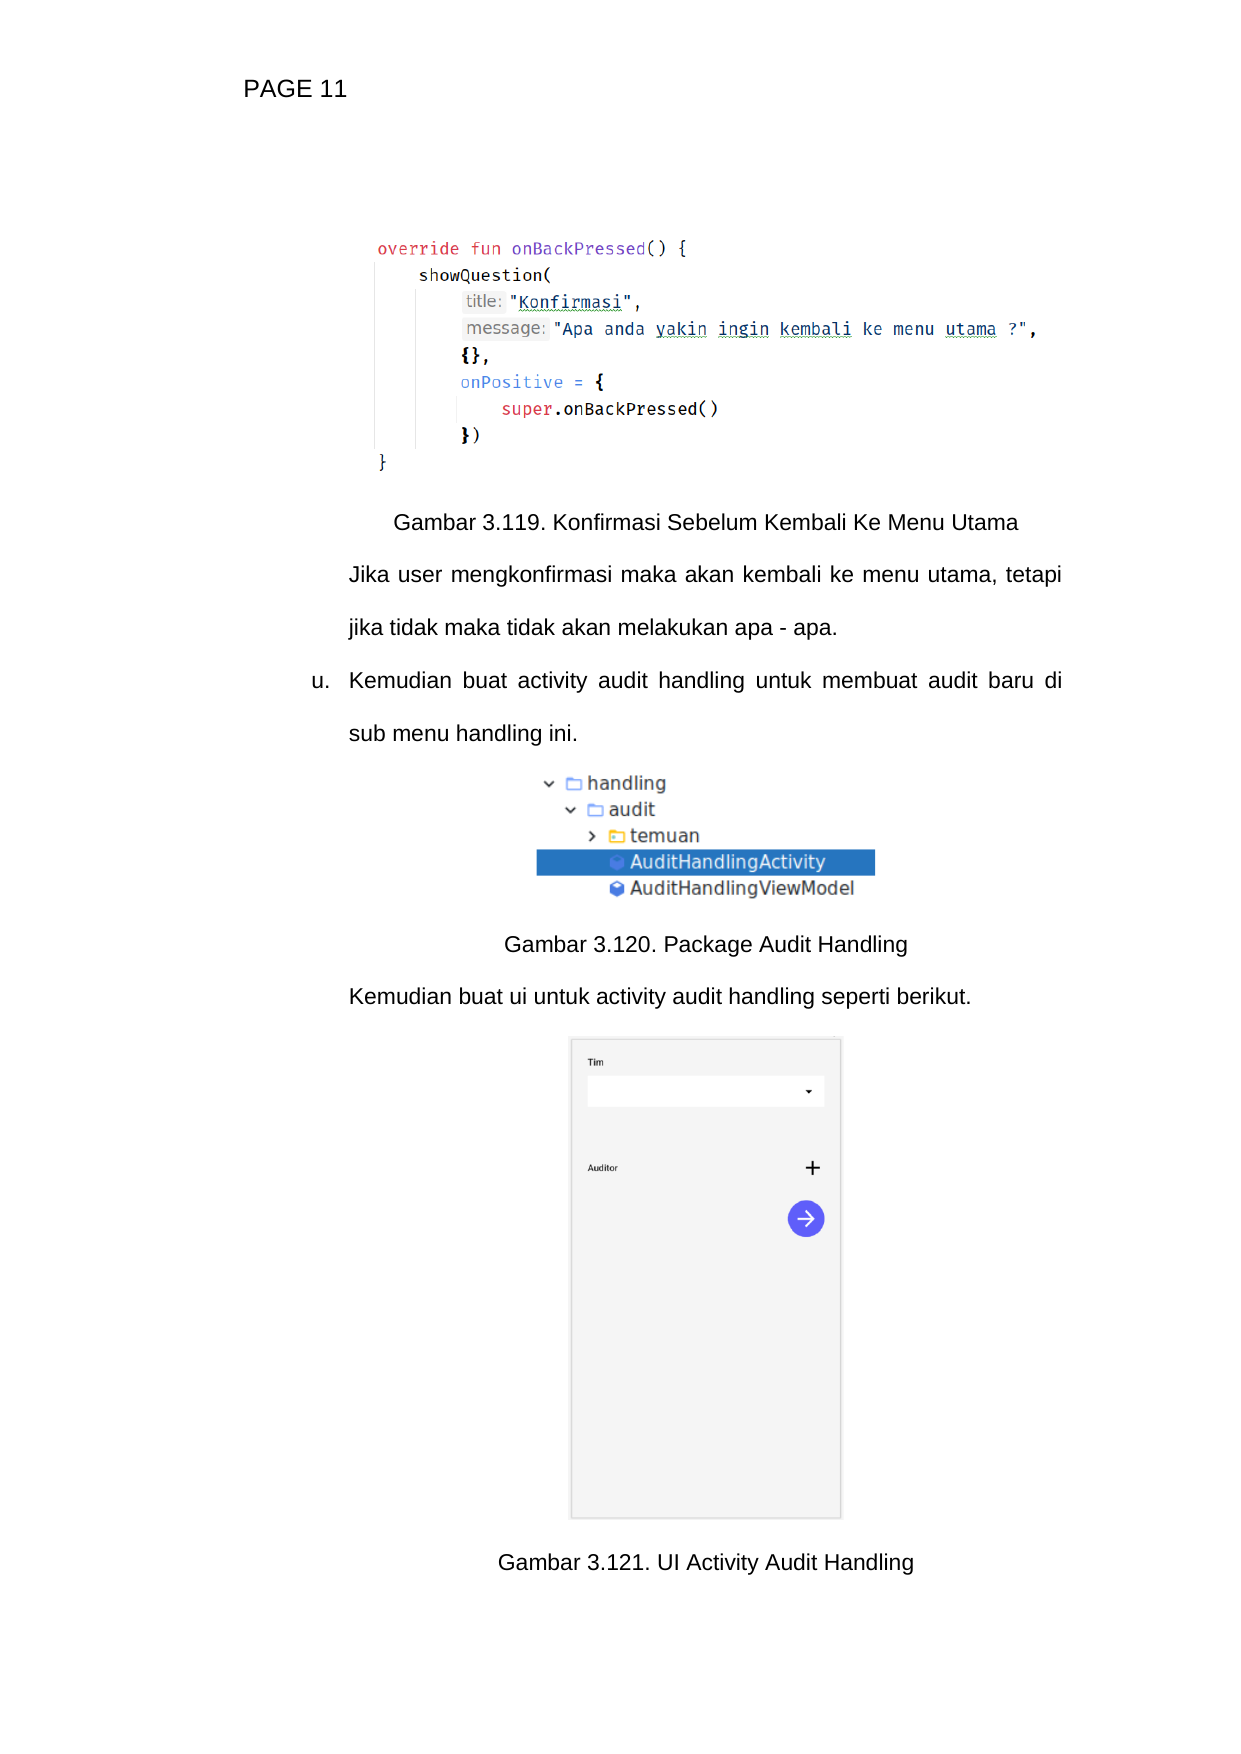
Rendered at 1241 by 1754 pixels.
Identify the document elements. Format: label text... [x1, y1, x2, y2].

title Jika user mengkonfirmasi maka akan kembali ke menu utama, tetapi jika tidak maka tidak akan melakukan apa - apa. [349, 561, 1063, 641]
picture [369, 236, 1043, 480]
picture [568, 1036, 844, 1520]
text Gambar 3.120. Package Audit Handling [349, 931, 1063, 957]
picture [536, 772, 876, 902]
text Gambar 3.121. UI Activity Audit Handling [349, 1548, 1063, 1575]
title Kemudian buat ui untuk activity audit handling seperti berikut. [349, 983, 1063, 1009]
title Kemudian buat activity audit handling untuk membuat audit baru di sub menu handling ini. [311, 667, 1063, 746]
text Gambar 3.119. Konfirmasi Sebelum Kembali Ke Menu Utama [349, 509, 1063, 535]
